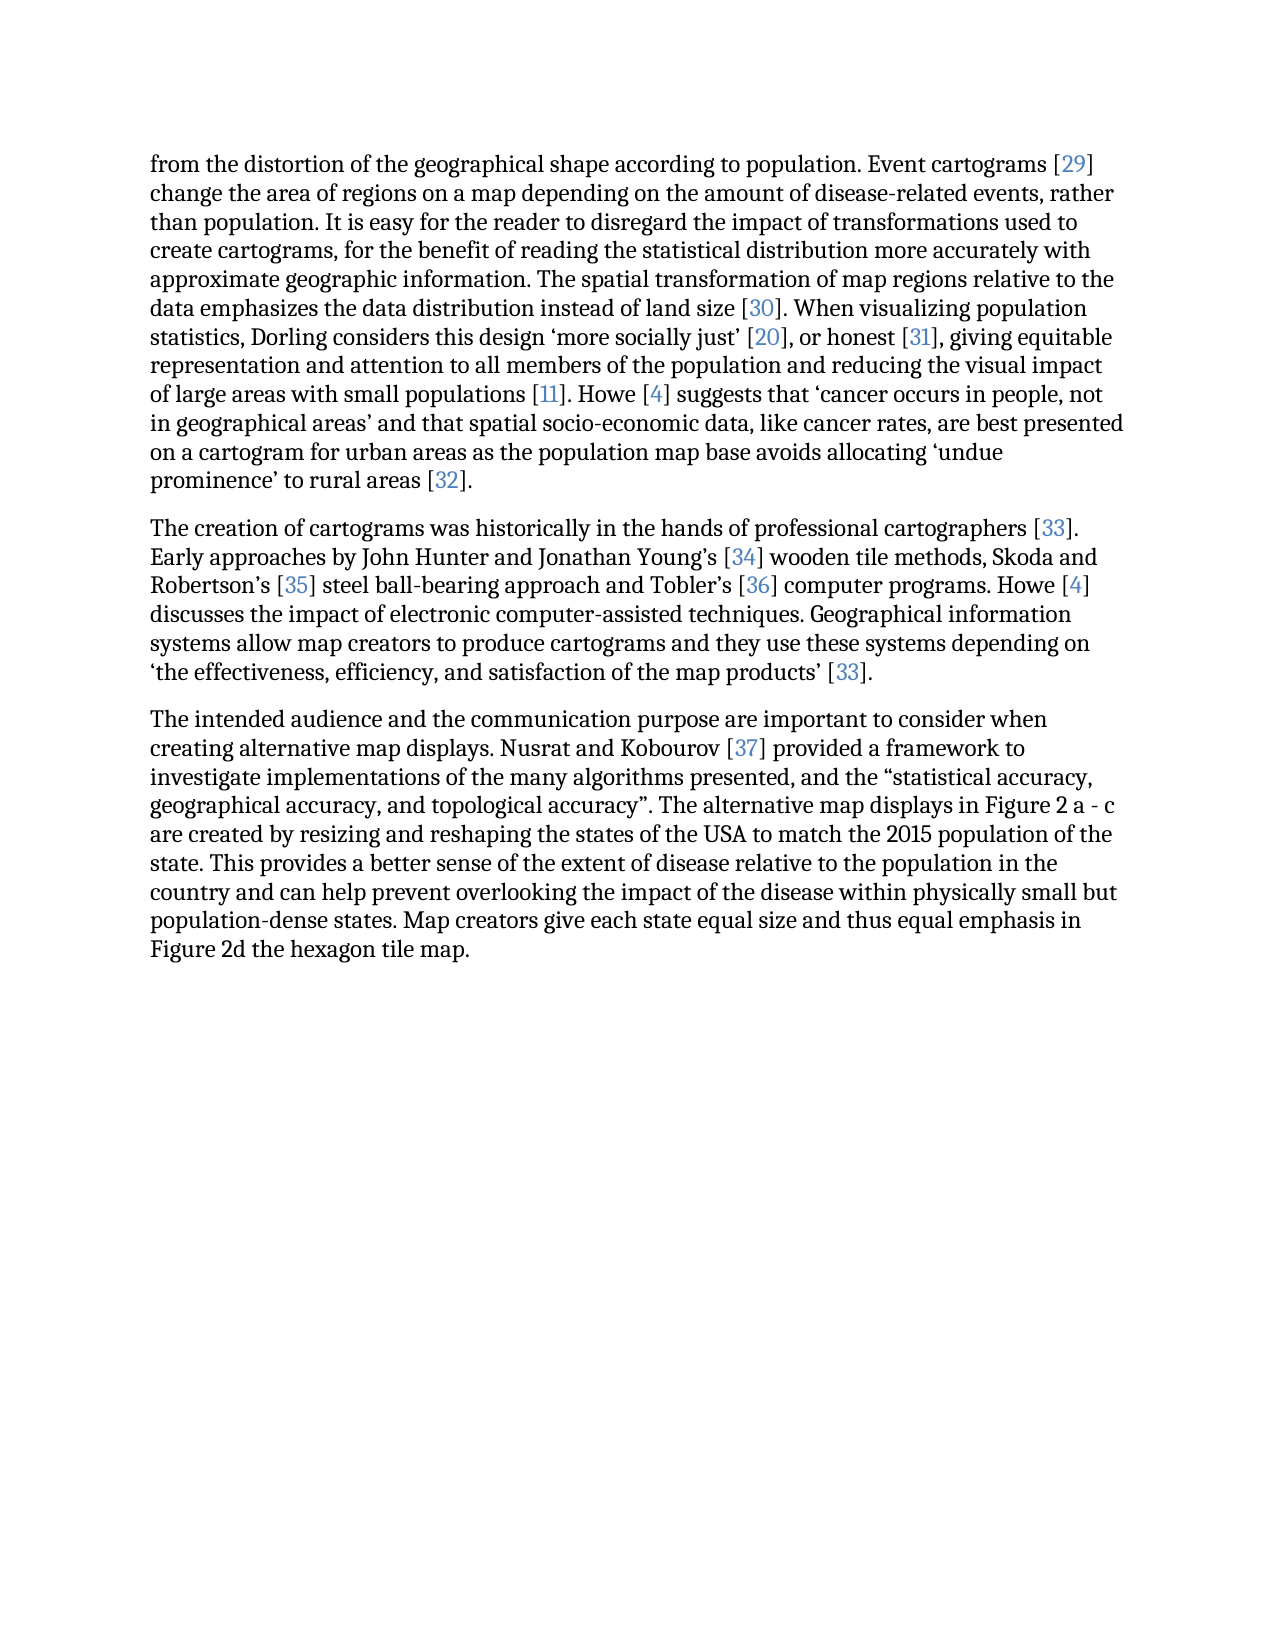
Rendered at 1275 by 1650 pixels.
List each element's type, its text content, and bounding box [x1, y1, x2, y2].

text The creation of cartograms was historically in the hands of professional cartographers [33]. Early approaches by John Hunter and Jonathan Young’s [34] wooden tile methods, Skoda and Robertson’s [35] steel ball-bearing approach and Tobler’s [36] computer programs. Howe [4] discusses the impact of electronic computer-assisted techniques. Geographical information systems allow map creators to produce cartograms and they use these systems depending on ‘the effectiveness, efficiency, and satisfaction of the map products’ [33]. [150, 514, 1125, 686]
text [150, 150, 1125, 495]
text The intended audience and the communication purpose are important to consider when creating alternative map displays. Nusrat and Kobourov [37] provided a framework to investigate implementations of the many algorithms presented, and the “statistical accuracy, geographical accuracy, and topological accuracy”. The alternative map displays in Figure 2 a - c are created by resizing and reshaping the states of the USA to match the 2015 population of the state. This provides a better sense of the extent of disease relative to the population in the country and can help prevent overlooking the impact of the disease within physically small but population-dense states. Map creators give each state equal size and thus equal emphasis in Figure 2d the hexagon tile map. [150, 705, 1125, 964]
